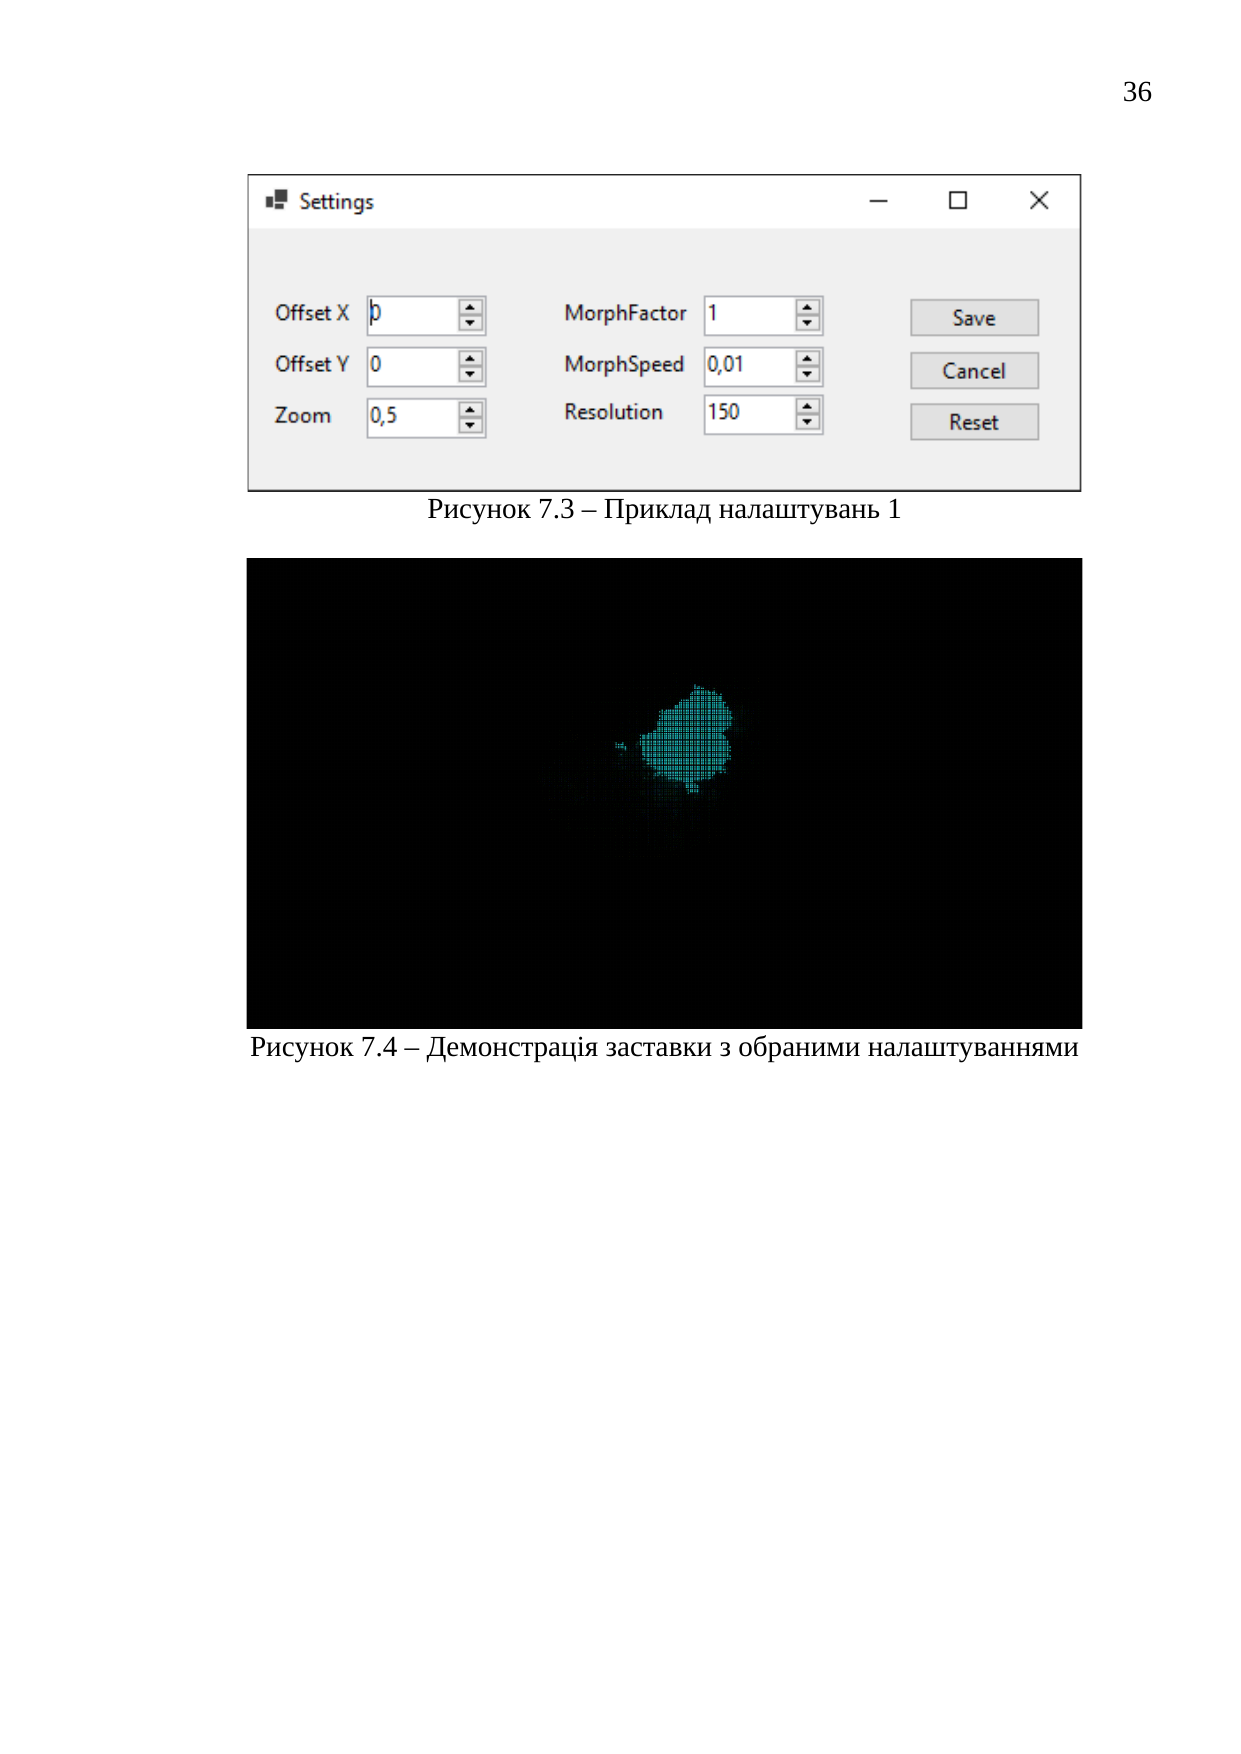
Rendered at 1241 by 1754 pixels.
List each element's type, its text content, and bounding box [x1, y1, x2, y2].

text Рисунок 7.4 – Демонстрація заставки з обраними налаштуваннями [177, 1029, 1152, 1062]
picture [246, 558, 1083, 1029]
text Рисунок 7.3 – Приклад налаштувань 1 [177, 492, 1152, 525]
picture [247, 174, 1082, 492]
